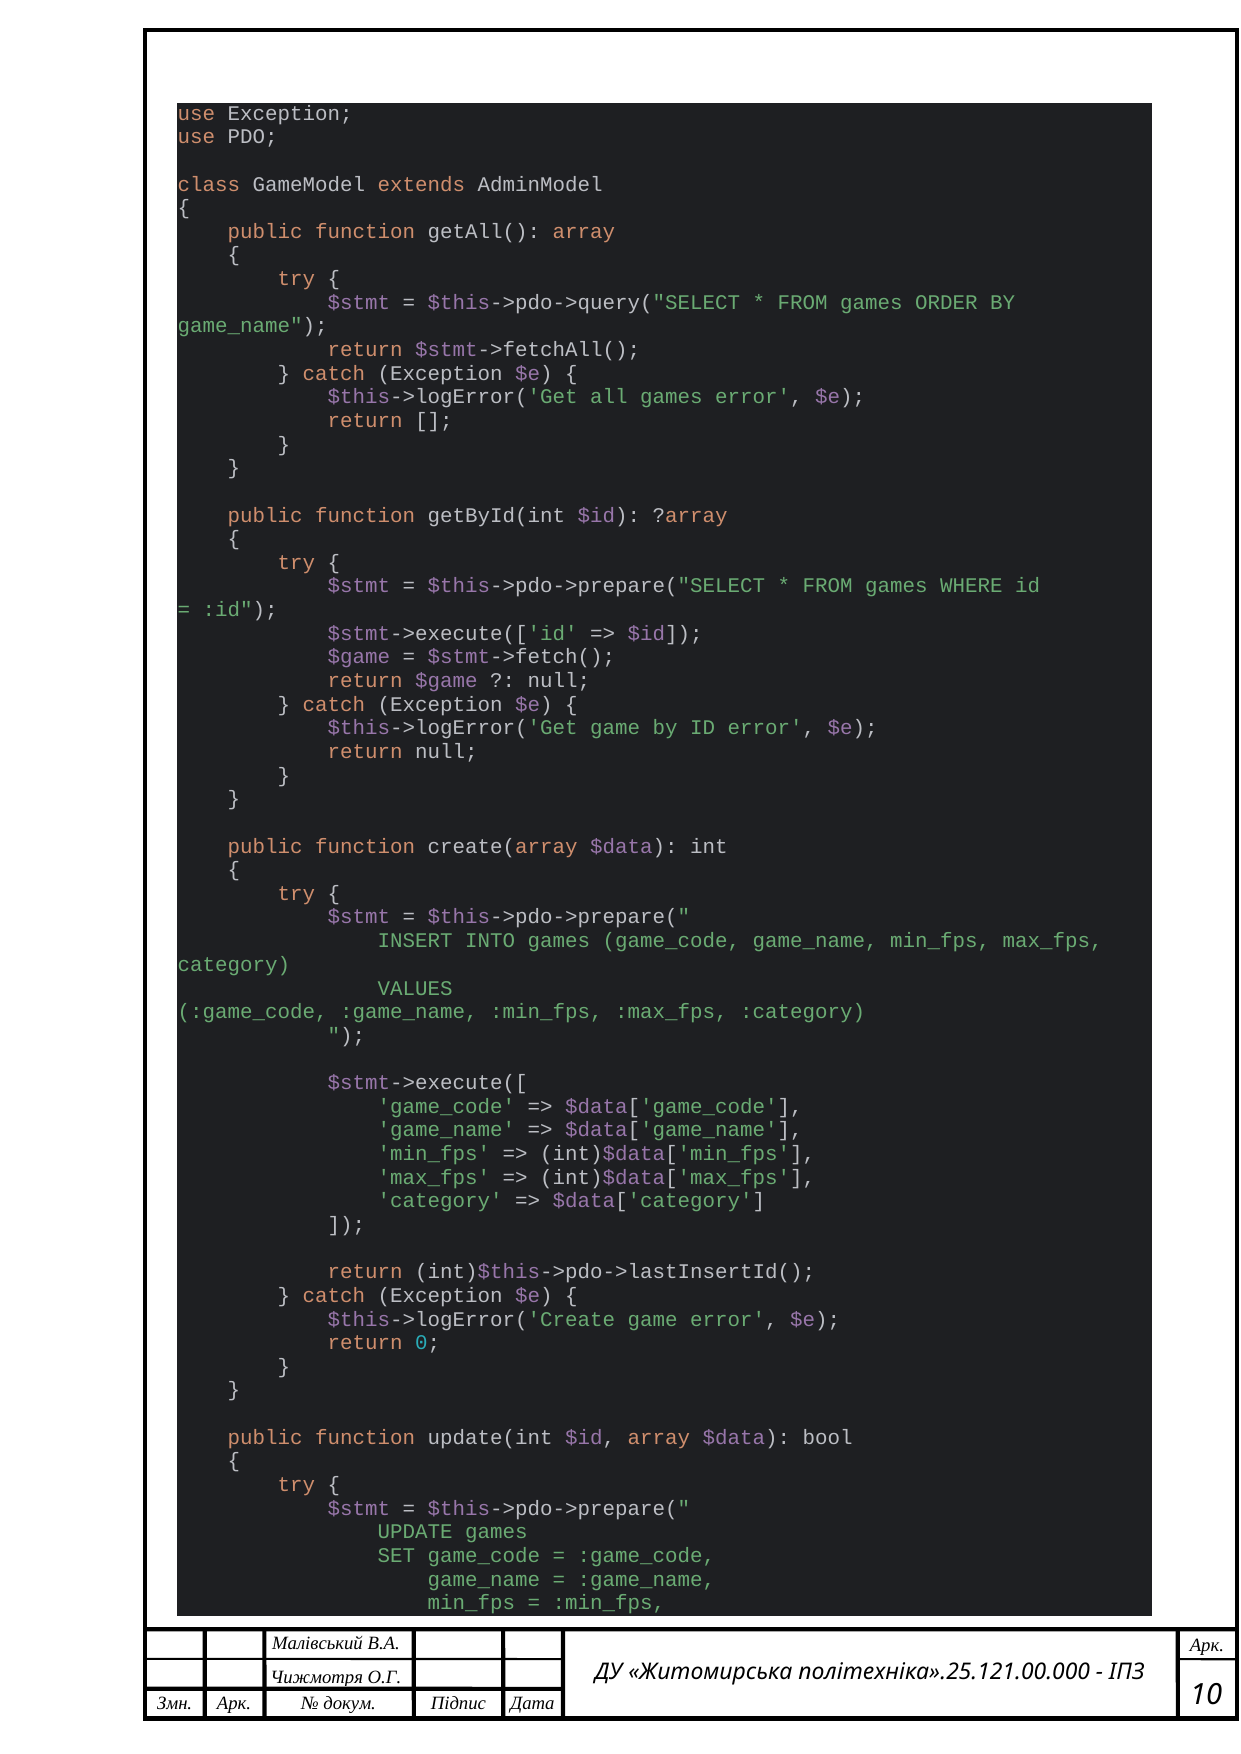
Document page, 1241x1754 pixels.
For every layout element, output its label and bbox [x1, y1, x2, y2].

text [177, 103, 1152, 1616]
